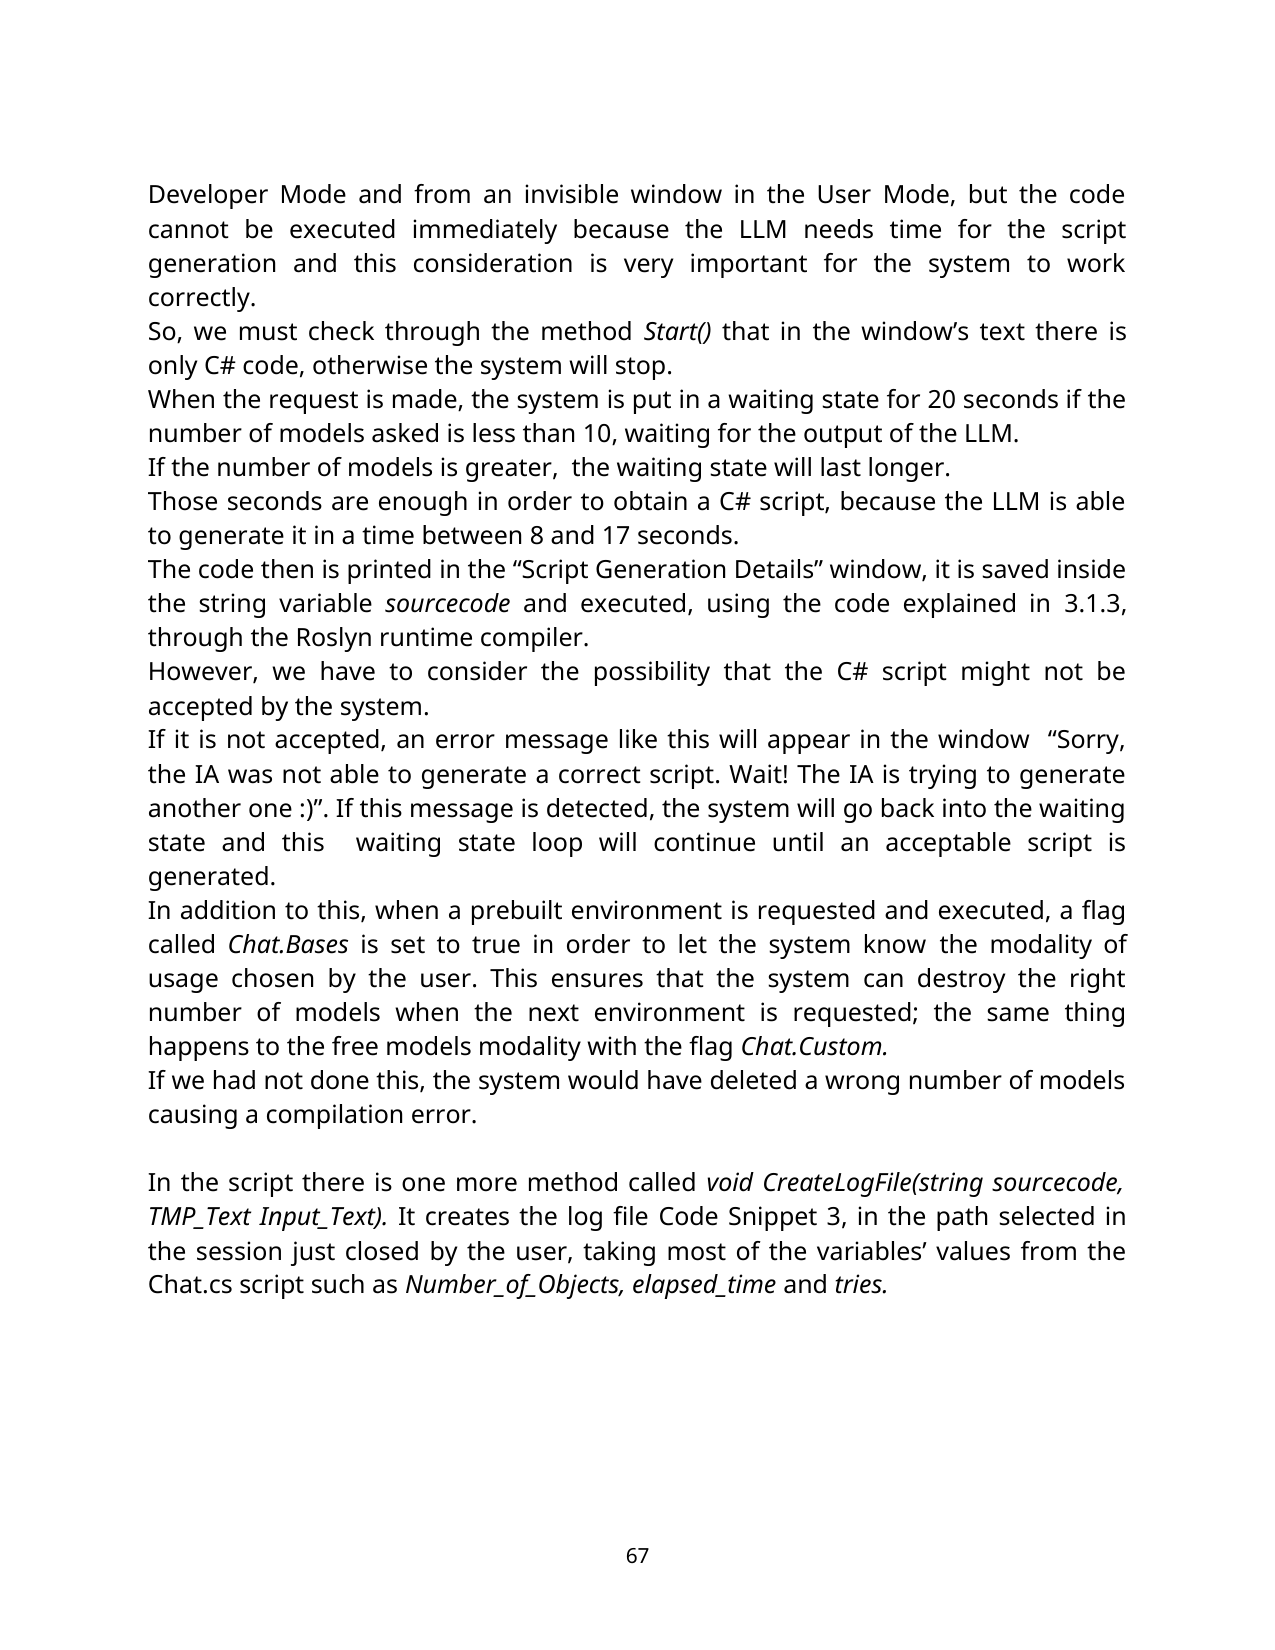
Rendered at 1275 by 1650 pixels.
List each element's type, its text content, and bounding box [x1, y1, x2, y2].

text When the request is made, the system is put in a waiting state for 20 seconds if the number of models asked is less than 10, waiting for the output of the LLM. [148, 382, 1127, 450]
text If we had not done this, the system would have deleted a wrong number of models causing a compilation error. [148, 1063, 1127, 1131]
text In the script there is one more method called void CreateLogFile(string sourcecode, TMP_Text Input_Text). It creates the log file Code Snippet 3, in the path selected in the session just closed by the user, taking most of the variables’ values from the Chat.cs script such as Number_of_Objects, elapsed_time and tries. [148, 1165, 1127, 1301]
text In addition to this, when a prebuilt environment is requested and executed, a flag called Chat.Bases is set to true in order to let the system know the modality of usage chosen by the user. This ensures that the system can destroy the right number of models when the next environment is requested; the same thing happens to the free models modality with the flag Chat.Custom. [148, 892, 1127, 1063]
text So, we must check through the method Start() that in the window’s text there is only C# code, otherwise the system will stop. [148, 313, 1127, 382]
text If it is not accepted, an error message like this will appear in the window “Sorry, the IA was not able to generate a correct script. Wait! The IA is trying to generate another one :)”. If this message is detected, the system will go back into the waiting state and this waiting state loop will continue until an acceptable script is generated. [148, 722, 1127, 892]
text The code then is printed in the “Script Generation Details” window, it is saved inside the string variable sourcecode and executed, using the code explained in 3.1.3, through the Roslyn runtime compiler. [148, 552, 1127, 654]
text Those seconds are enough in order to obtain a C# script, because the LLM is able to generate it in a time between 8 and 17 seconds. [148, 484, 1127, 552]
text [148, 177, 1127, 313]
text If the number of models is greater, the waiting state will last longer. [148, 450, 1127, 484]
text However, we have to consider the possibility that the C# script might not be accepted by the system. [148, 654, 1127, 722]
